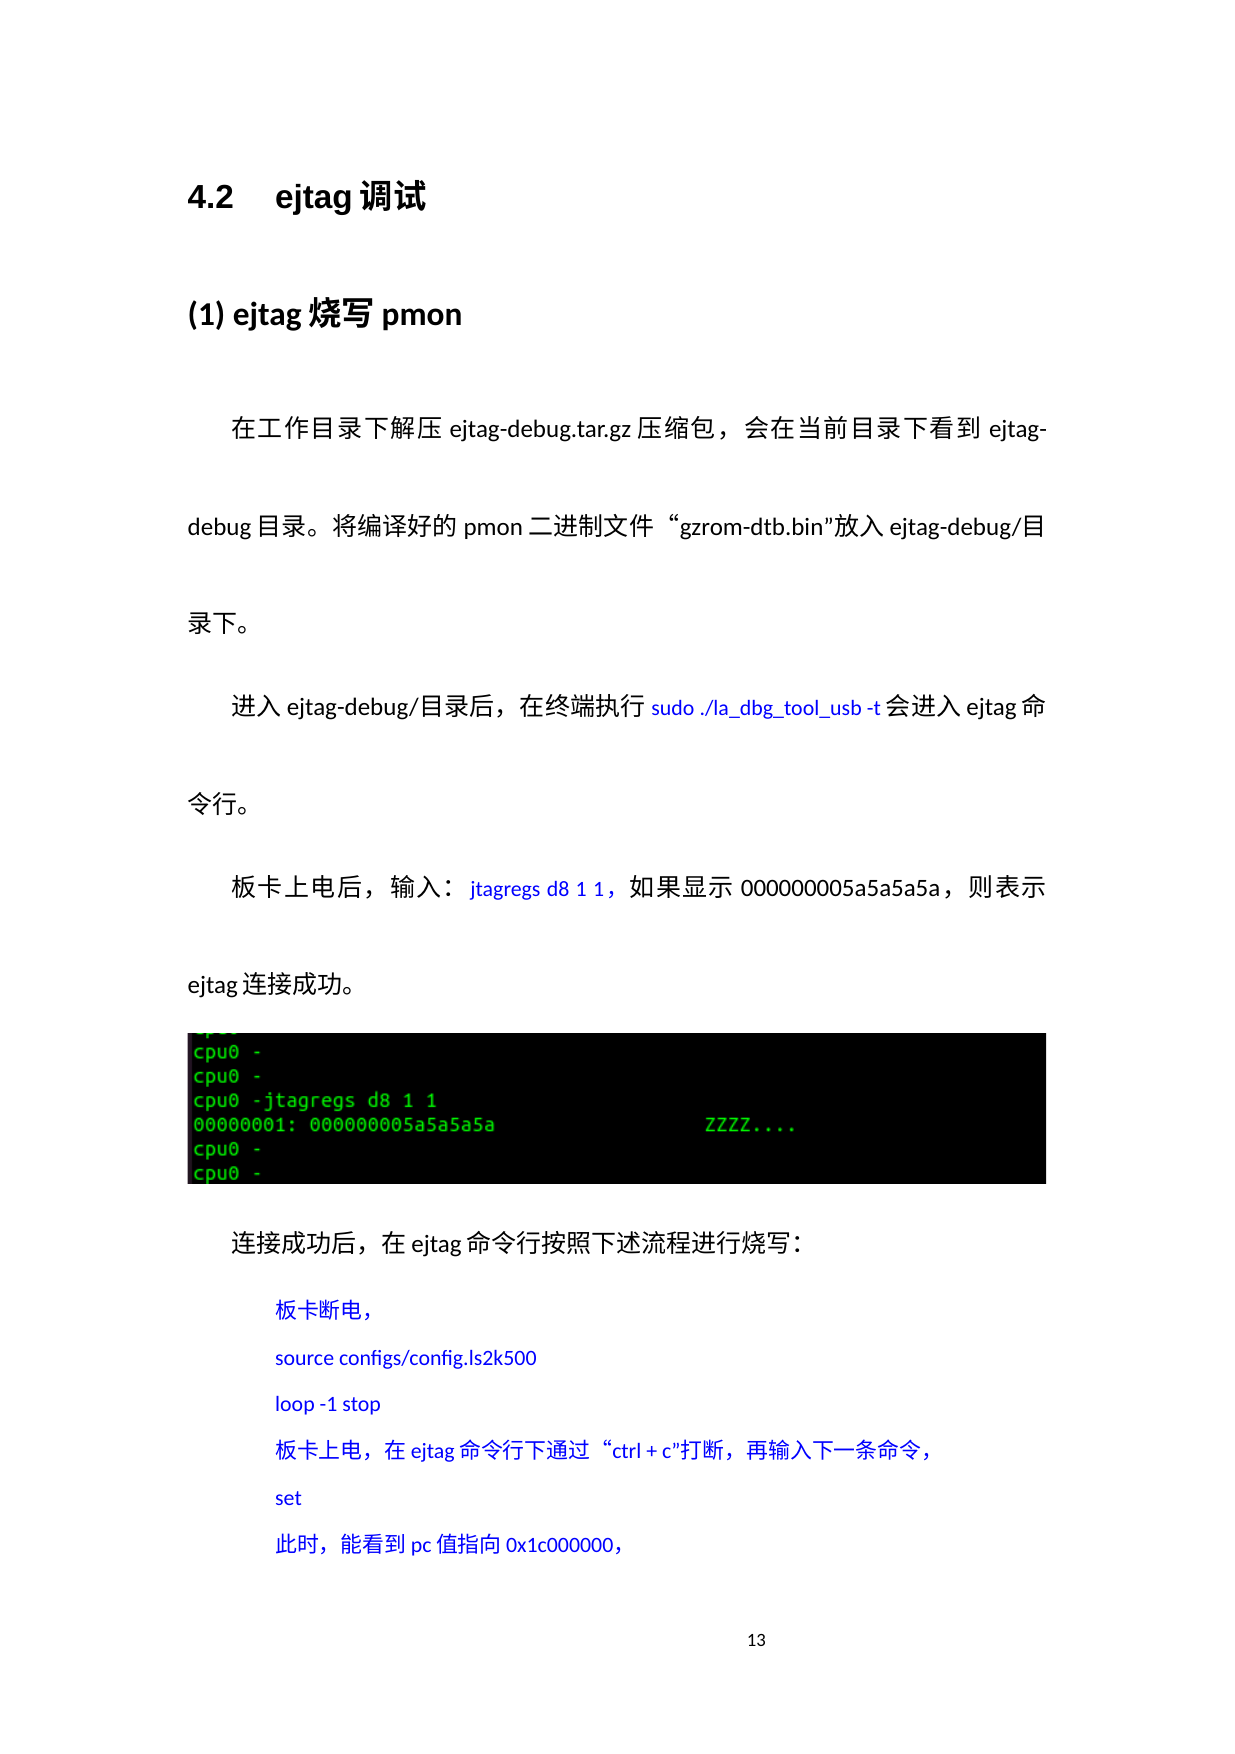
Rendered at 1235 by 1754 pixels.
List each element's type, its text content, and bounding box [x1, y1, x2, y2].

list 连接成功后，在ejtag命令行按照下述流程进行烧写： [187, 1209, 1047, 1274]
subtitle ejtag烧写pmon [187, 278, 1047, 343]
list 板卡上电，在ejtag命令行下通过“ctrl + c”打断，再输入下一条命令， [231, 1433, 1047, 1465]
list 板卡上电后，输入：jtagregs d8 1 1，如果显示000000005a5a5a5a，则表示ejtag连接成功。 [187, 853, 1047, 1016]
subtitle ejtag调试 [187, 162, 1047, 227]
list source configs/config.ls2k500 [231, 1341, 1047, 1373]
list set [231, 1481, 1047, 1513]
picture [187, 1033, 1047, 1184]
list loop -1 stop [231, 1387, 1047, 1419]
list 进入ejtag-debug/目录后，在终端执行sudo ./la_dbg_tool_usb -t会进入ejtag命令行。 [187, 672, 1047, 835]
list 在工作目录下解压ejtag-debug.tar.gz压缩包，会在当前目录下看到ejtag-debug目录。将编译好的pmon二进制文件“gzrom-dtb.bin”放入ejtag-debug/目录下。 [187, 394, 1047, 654]
list 板卡断电， [231, 1293, 1047, 1325]
list 此时，能看到pc值指向0x1c000000， [231, 1527, 1047, 1559]
